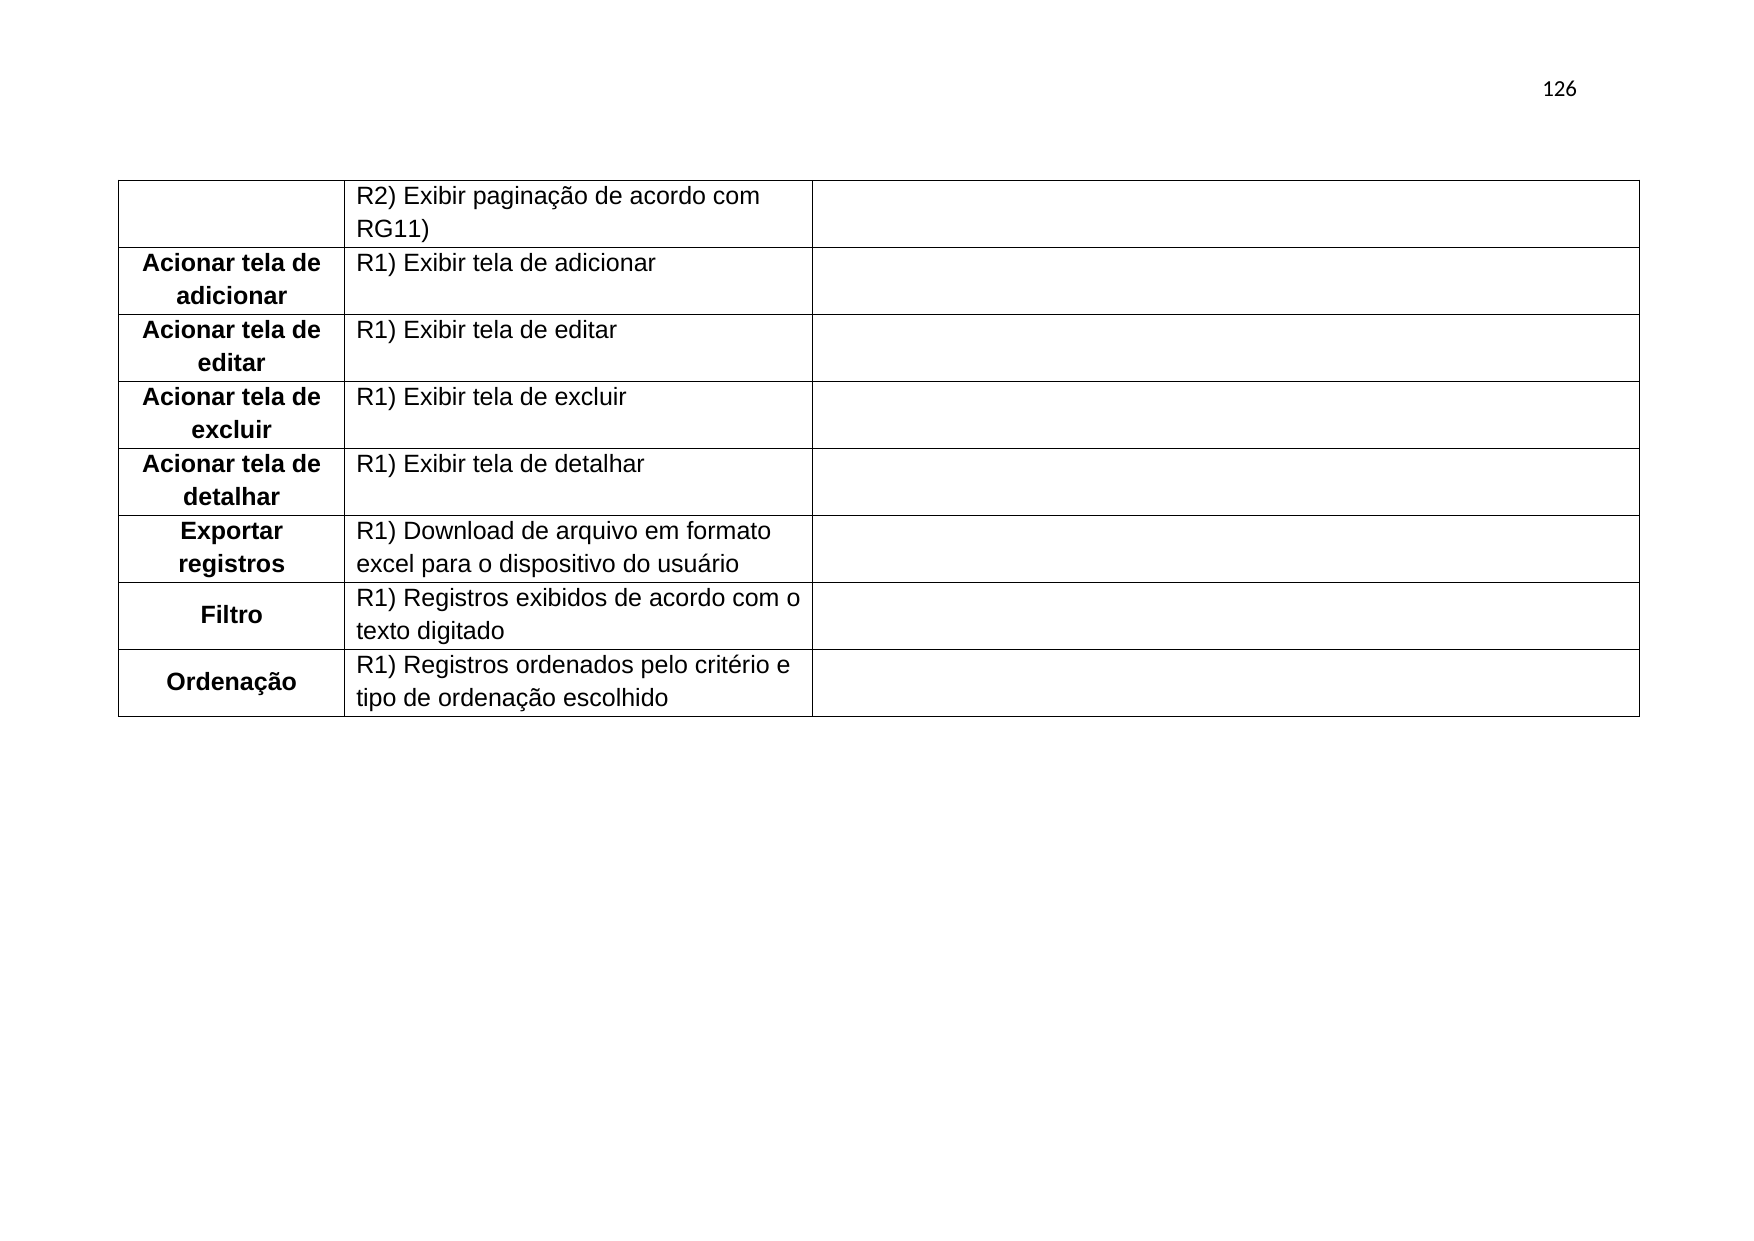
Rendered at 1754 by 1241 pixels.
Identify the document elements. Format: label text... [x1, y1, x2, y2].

table_cell R1) Registros ordenados pelo critério e tipo de ordenação escolhido [345, 650, 812, 716]
table_cell [813, 181, 1639, 247]
table_cell Acionar tela de excluir [119, 382, 344, 448]
table_cell [813, 516, 1639, 582]
table_cell R1) Download de arquivo em formato excel para o dispositivo do usuário [345, 516, 812, 582]
table_cell [813, 583, 1639, 649]
table_cell R1) Registros exibidos de acordo com o texto digitado [345, 583, 812, 649]
table_cell [813, 315, 1639, 381]
table_cell [813, 248, 1639, 314]
table_cell Ordenação [119, 650, 344, 716]
table_cell Filtro [119, 583, 344, 649]
table_cell R1) Exibir tela de editar [345, 315, 812, 381]
table_cell R1) Exibir tela de excluir [345, 382, 812, 448]
table_cell Exportar registros [119, 516, 344, 582]
table_cell R1) Exibir tela de adicionar [345, 248, 812, 314]
table_cell [813, 449, 1639, 515]
table_cell [813, 650, 1639, 716]
table_cell [813, 382, 1639, 448]
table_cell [345, 181, 812, 247]
table_cell Acionar tela de detalhar [119, 449, 344, 515]
table_cell Acionar tela de adicionar [119, 248, 344, 314]
table_cell Acionar tela de editar [119, 315, 344, 381]
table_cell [119, 181, 344, 247]
table_cell R1) Exibir tela de detalhar [345, 449, 812, 515]
